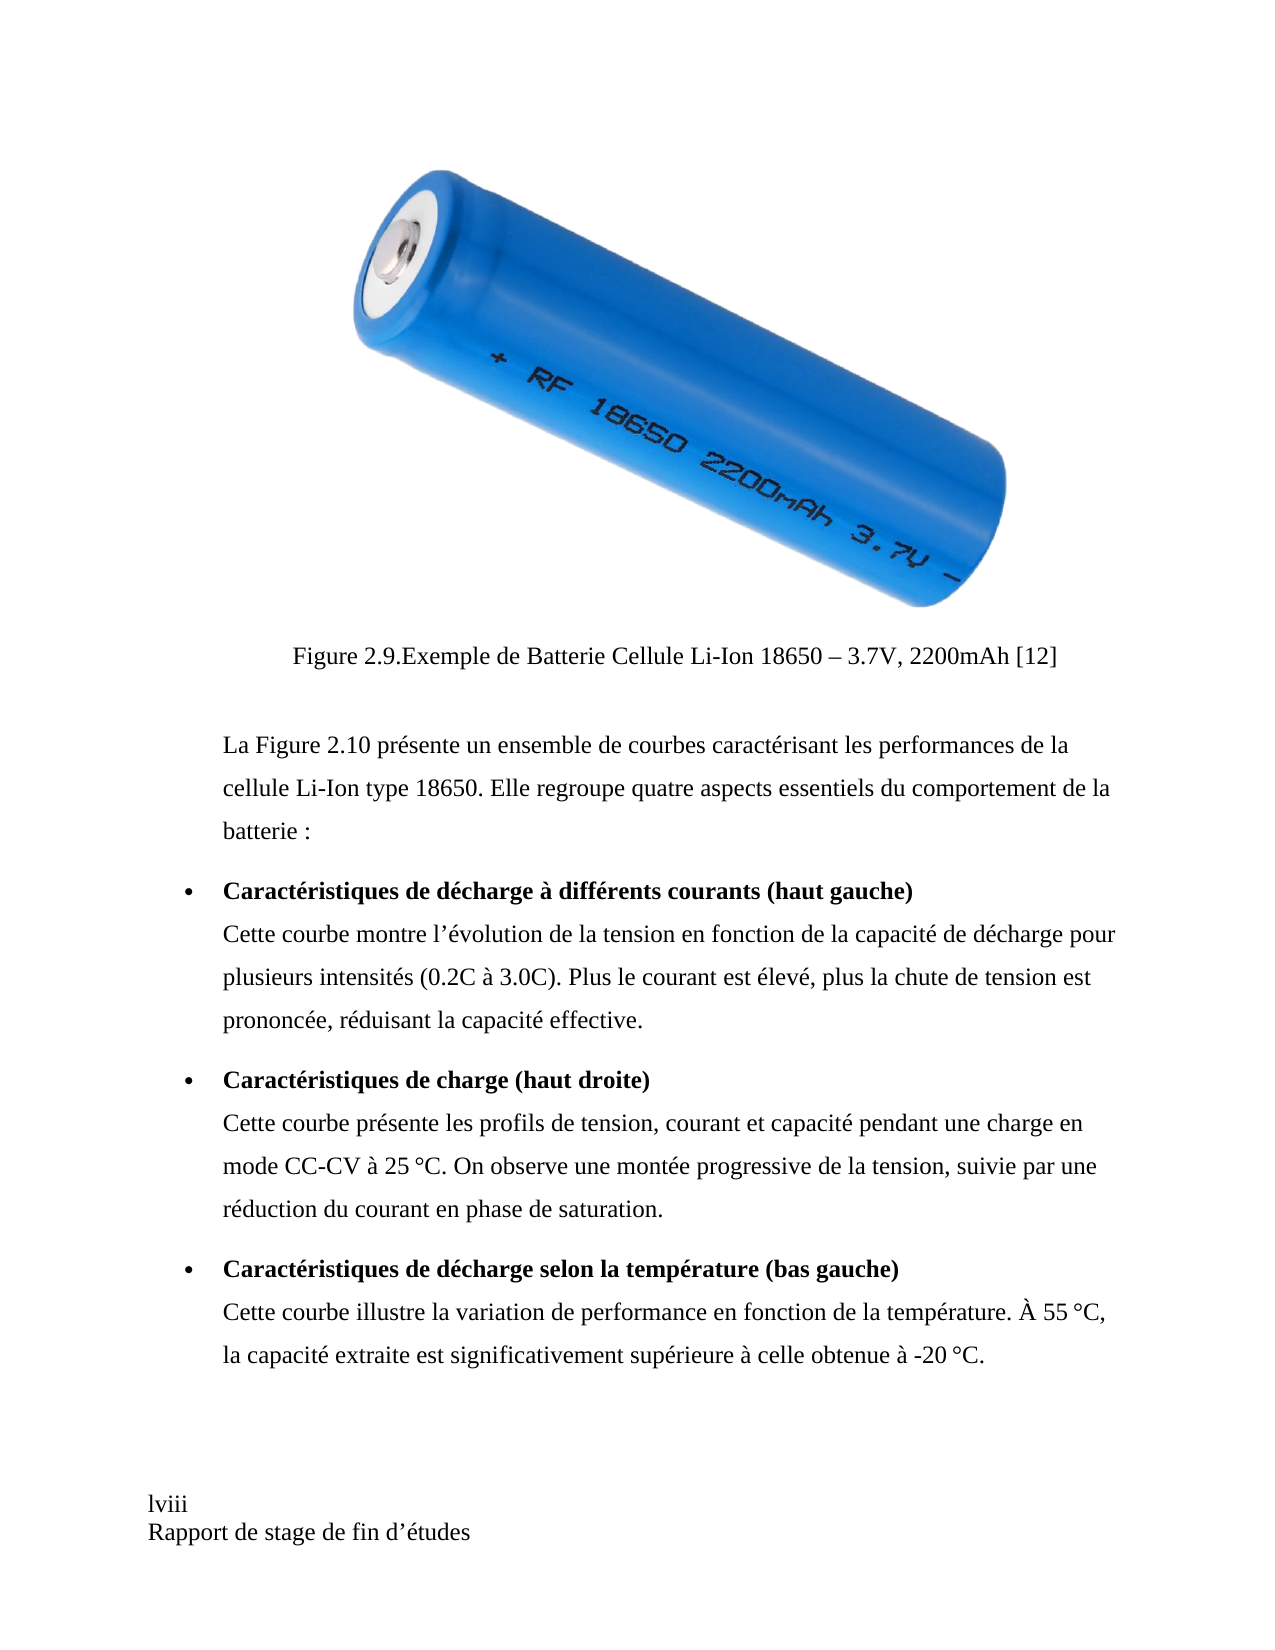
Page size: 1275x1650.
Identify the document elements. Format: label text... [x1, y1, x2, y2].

list Caractéristiques de décharge à différents courants (haut gauche) Cette courbe montre l’évolution de la tension en fonction de la capacité de décharge pour plusieurs intensités (0.2C à 3.0C). Plus le courant est élevé, plus la chute de tension est prononcée, réduisant la capacité effective. [185, 876, 1127, 1034]
text La Figure 2.10 présente un ensemble de courbes caractérisant les performances de la cellule Li-Ion type 18650. Elle regroupe quatre aspects essentiels du comportement de la batterie : [223, 730, 1127, 845]
list Caractéristiques de charge (haut droite) Cette courbe présente les profils de tension, courant et capacité pendant une charge en mode CC-CV à 25 °C. On observe une montée progressive de la tension, suivie par une réduction du courant en phase de saturation. [185, 1065, 1127, 1223]
text Figure 2.9.Exemple de Batterie Cellule Li-Ion 18650 – 3.7V, 2200mAh [12] [223, 641, 1127, 670]
list Caractéristiques de décharge selon la température (bas gauche) Cette courbe illustre la variation de performance en fonction de la température. À 55 °C, la capacité extraite est significativement supérieure à celle obtenue à -20 °C. [185, 1254, 1127, 1369]
picture [347, 151, 1012, 610]
